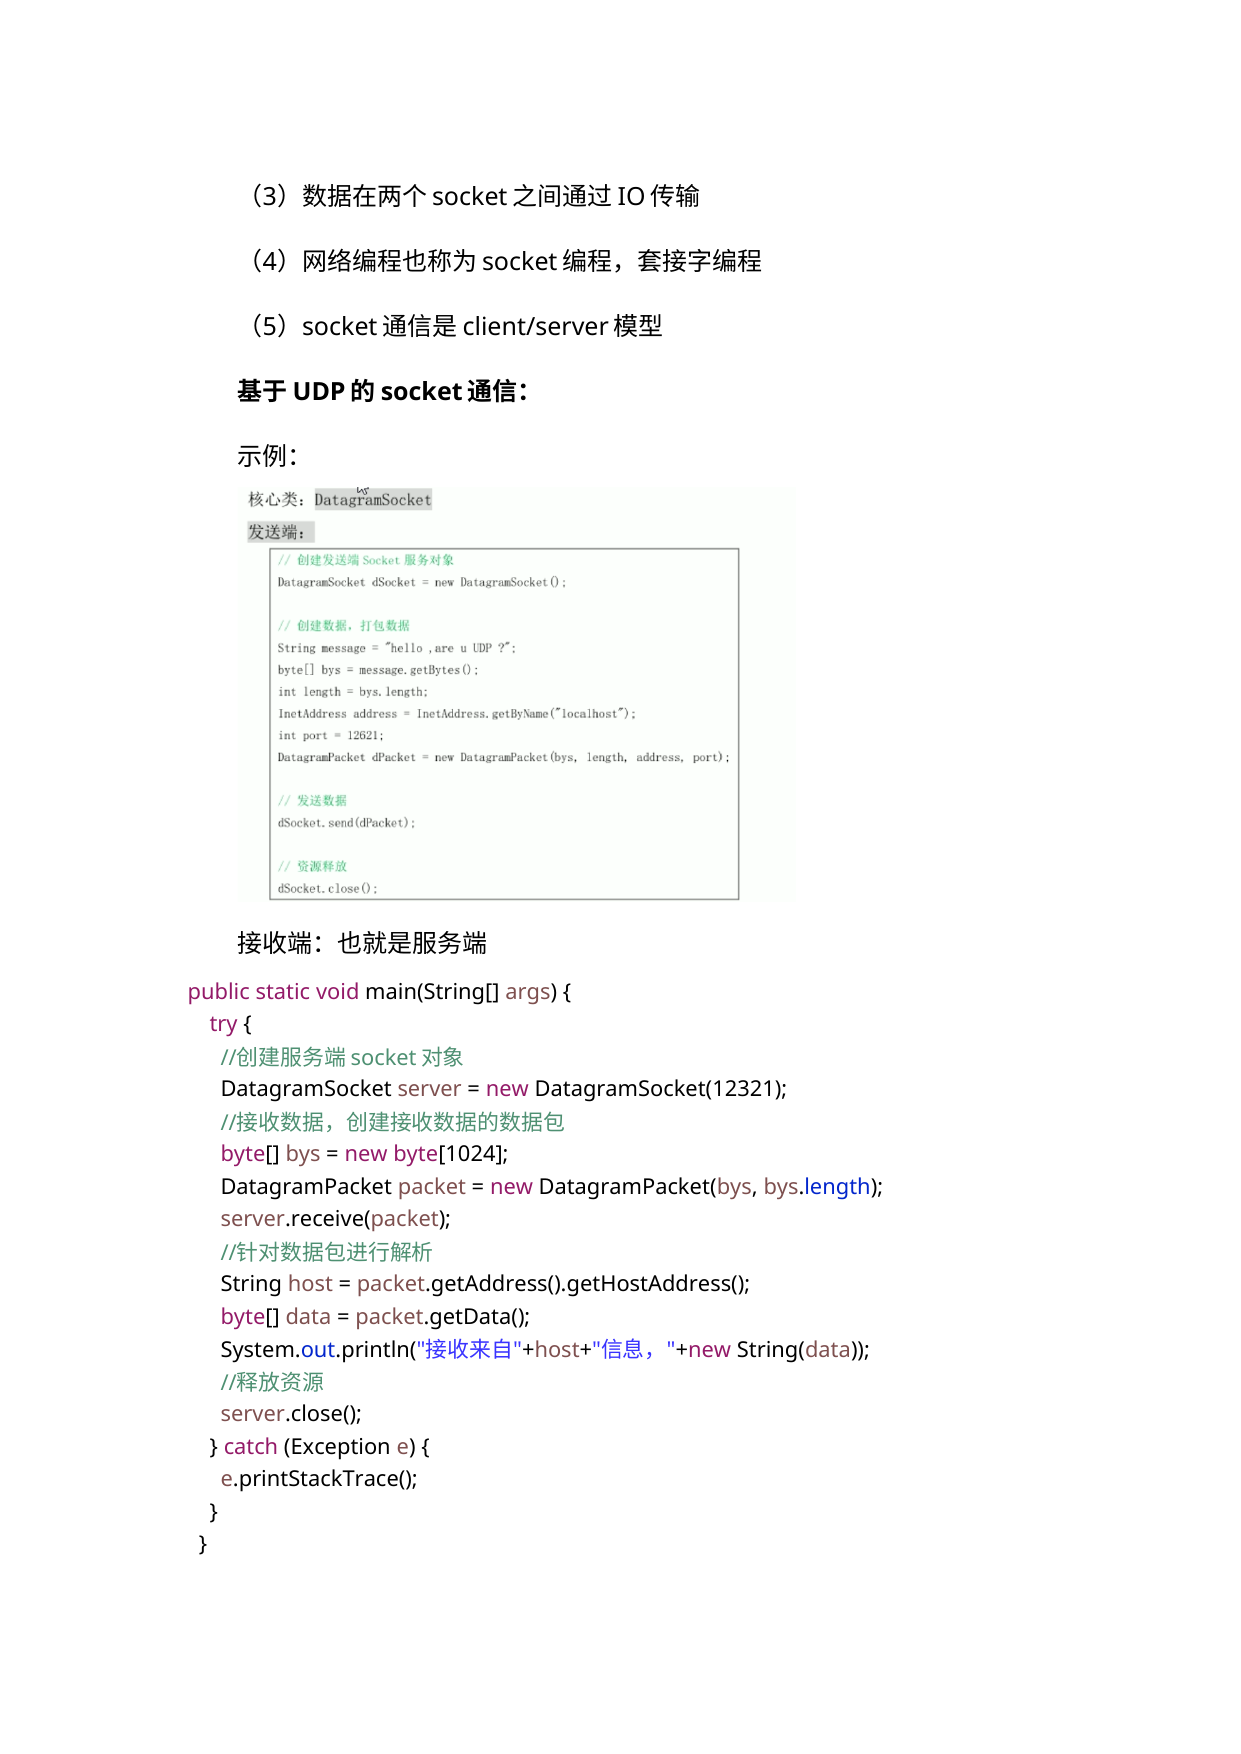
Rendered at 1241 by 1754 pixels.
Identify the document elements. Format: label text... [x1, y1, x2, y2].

text //创建服务端socket对象 [187, 1039, 1053, 1072]
text e.printStackTrace(); [187, 1462, 1053, 1494]
text public static void main(String[] args) { [187, 974, 1053, 1007]
text System.out.println("接收来自"+host+"信息，"+new String(data)); [187, 1332, 1053, 1364]
text try { [187, 1007, 1053, 1039]
text DatagramSocket server = new DatagramSocket(12321); [187, 1072, 1053, 1104]
text //接收数据，创建接收数据的数据包 [187, 1104, 1053, 1137]
text （3）数据在两个socket之间通过IO传输 [187, 162, 1053, 227]
text } [187, 1527, 1053, 1559]
picture [237, 487, 796, 902]
text 基于UDP的socket通信： [187, 357, 1053, 422]
text （4）网络编程也称为socket编程，套接字编程 [187, 227, 1053, 292]
text server.close(); [187, 1397, 1053, 1429]
text String host = packet.getAddress().getHostAddress(); [187, 1267, 1053, 1299]
text byte[] data = packet.getData(); [187, 1299, 1053, 1332]
text （5）socket通信是client/server模型 [187, 292, 1053, 357]
text byte[] bys = new byte[1024]; [187, 1137, 1053, 1169]
text DatagramPacket packet = new DatagramPacket(bys, bys.length); [187, 1169, 1053, 1202]
text } [187, 1494, 1053, 1527]
text //针对数据包进行解析 [187, 1234, 1053, 1267]
text server.receive(packet); [187, 1202, 1053, 1234]
text 接收端：也就是服务端 [187, 909, 1053, 974]
text } catch (Exception e) { [187, 1429, 1053, 1462]
text //释放资源 [187, 1364, 1053, 1397]
text 示例： [187, 422, 1053, 487]
